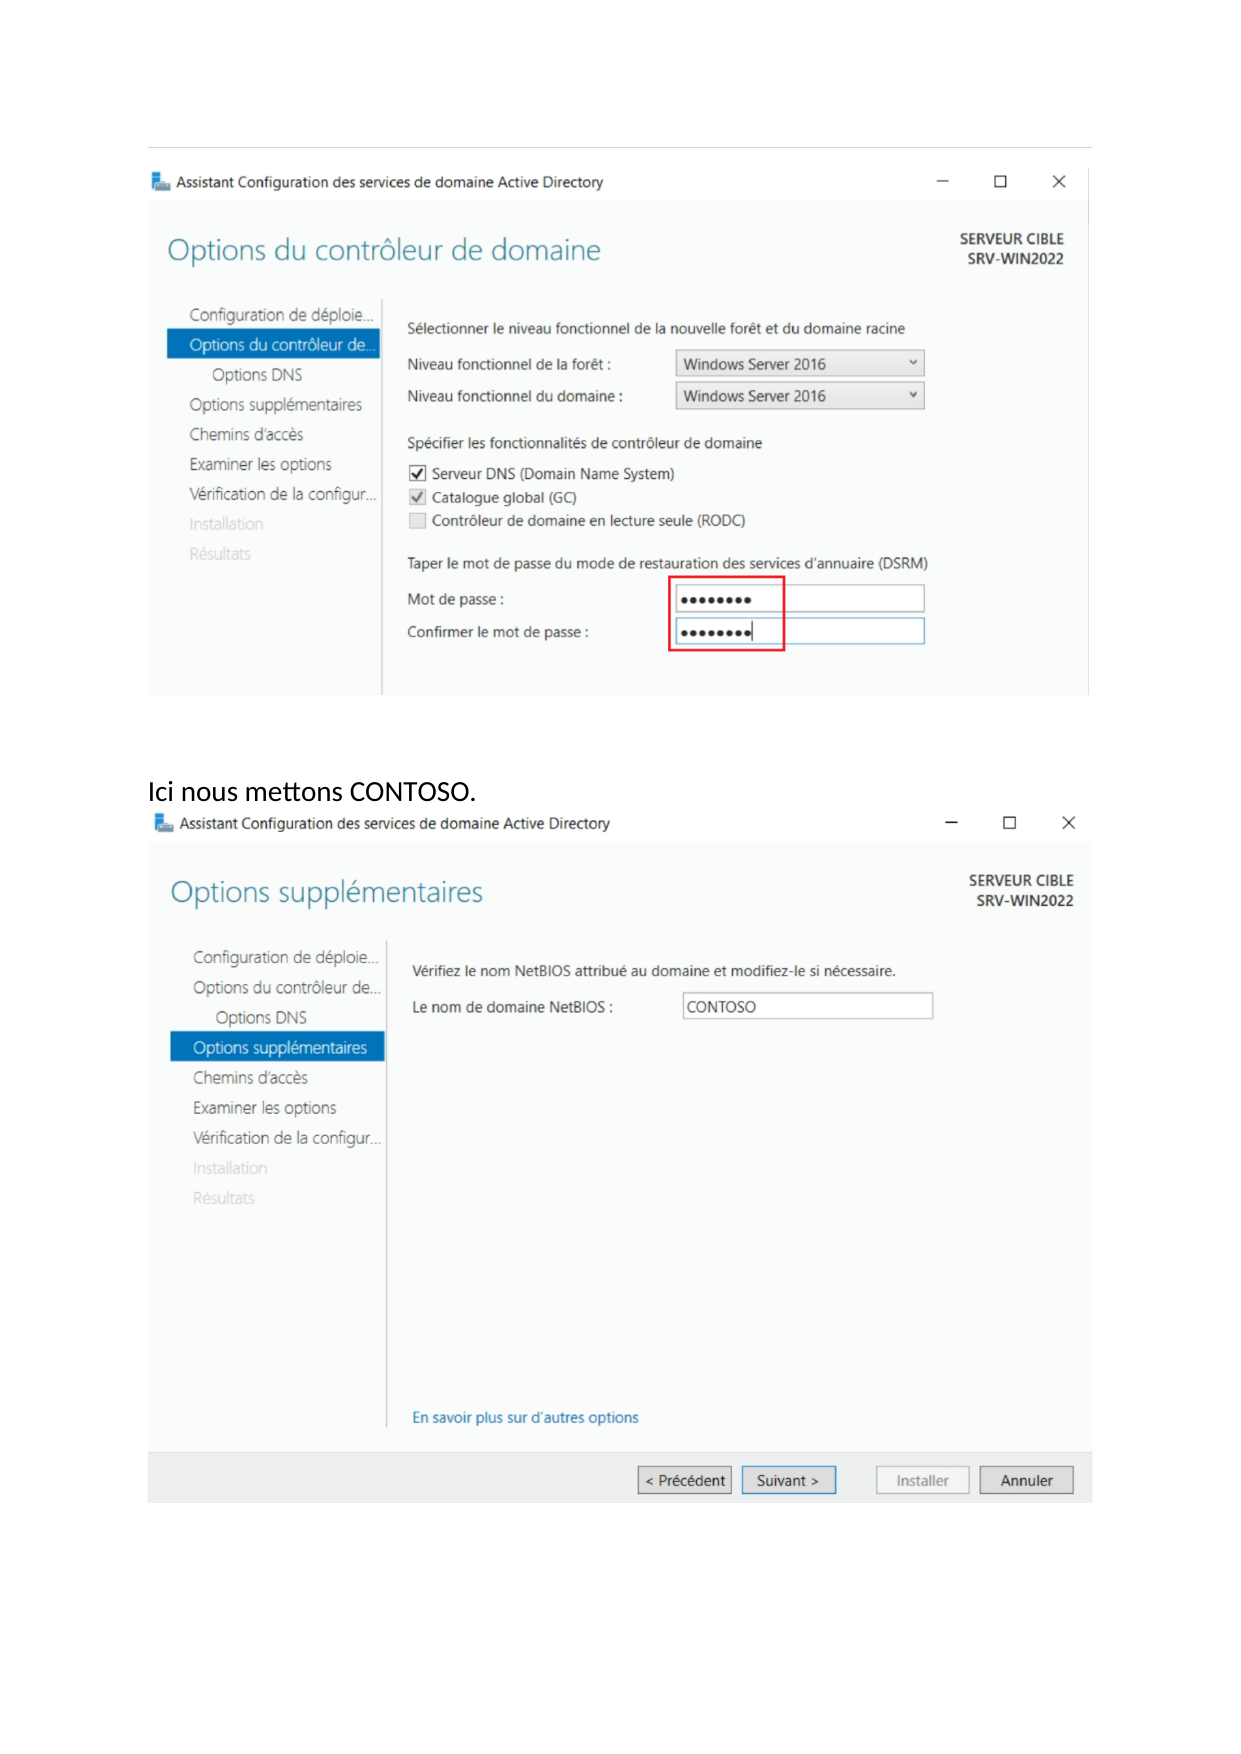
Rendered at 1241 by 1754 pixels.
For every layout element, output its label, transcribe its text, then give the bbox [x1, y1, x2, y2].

picture [147, 147, 1093, 695]
text Ici nous mettons CONTOSO. [148, 773, 1093, 808]
picture [147, 808, 1093, 1503]
